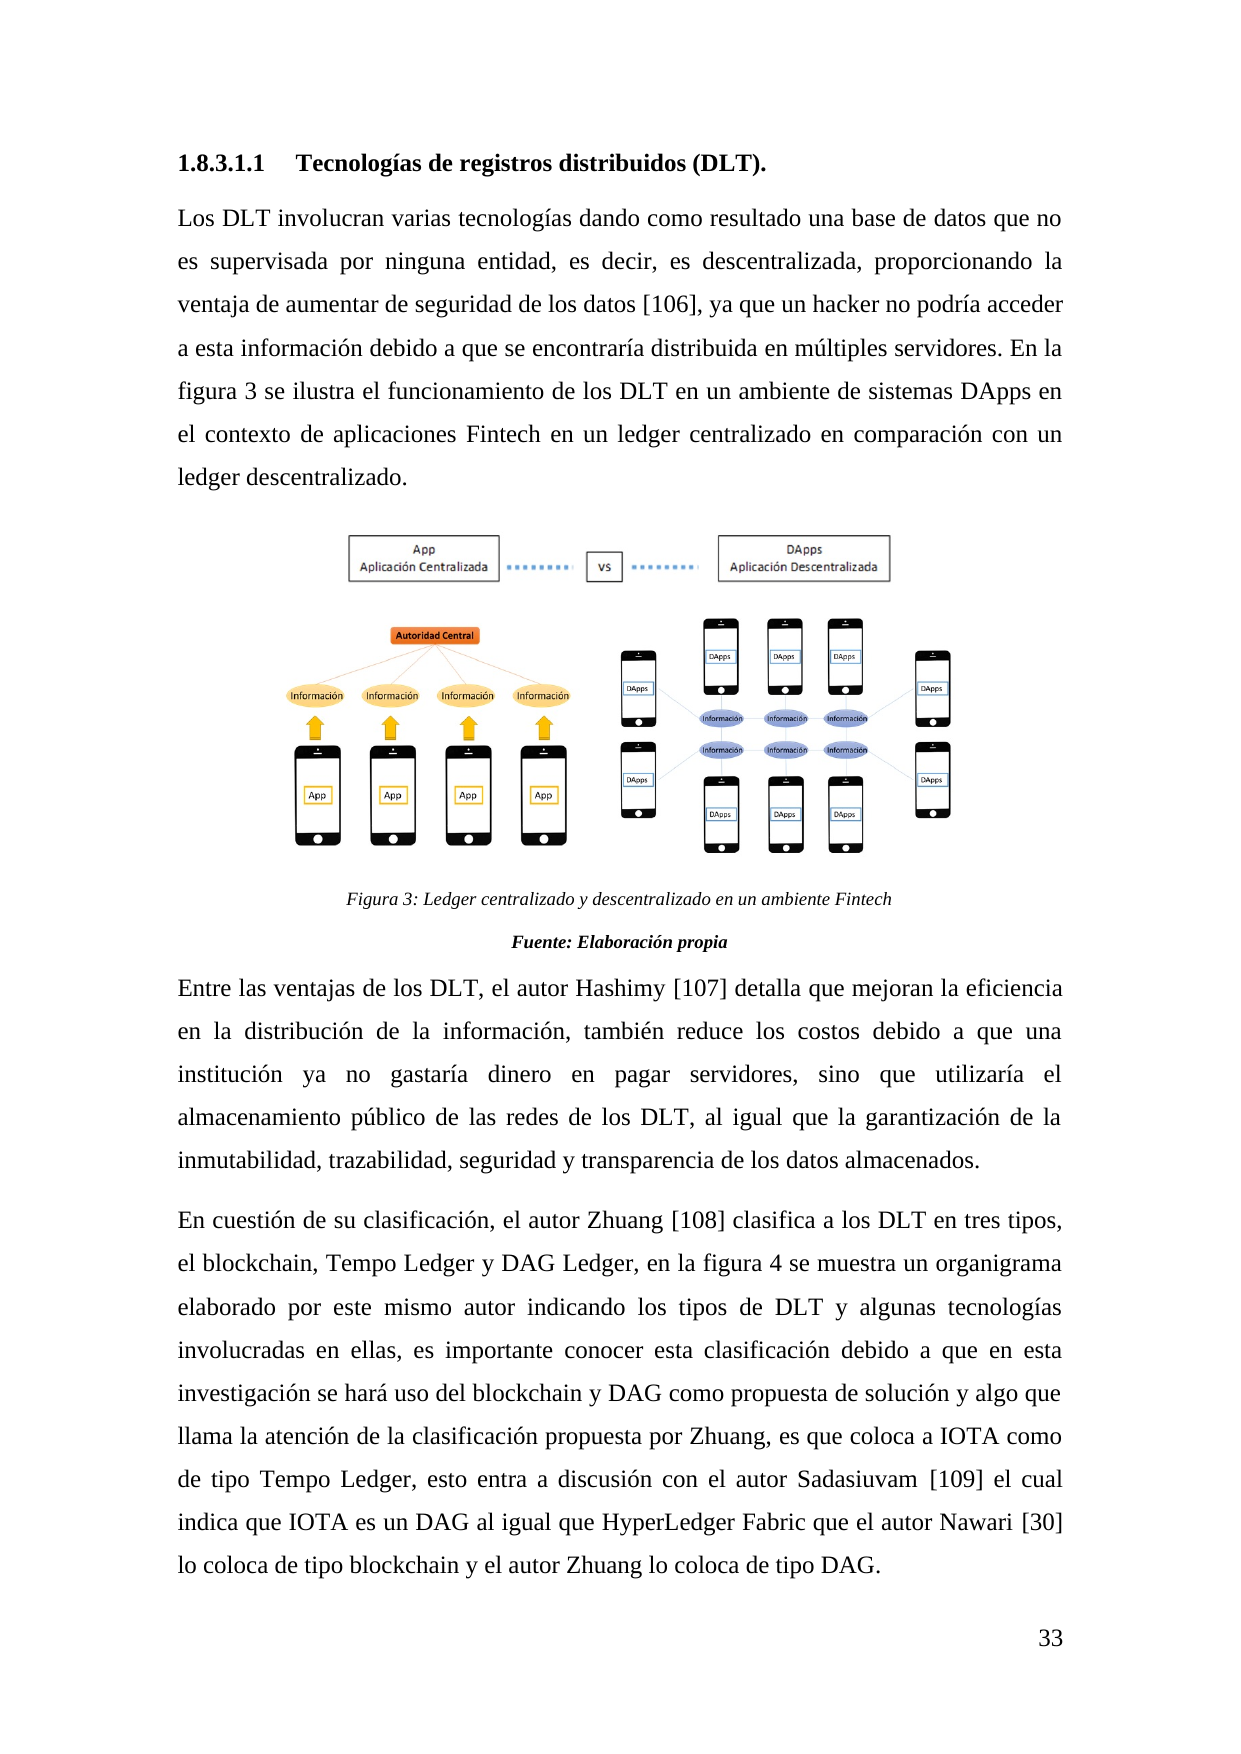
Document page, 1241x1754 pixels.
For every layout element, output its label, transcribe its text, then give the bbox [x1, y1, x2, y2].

text Entre las ventajas de los DLT, el autor Hashimy detalla que mejoran la eficiencia en la distribución de la información, también reduce los costos debido a que una institución ya no gastaría dinero en pagar servidores, sino que utilizaría el almacenamiento público de las redes de los DLT, al igual que la garantización de la inmutabilidad, trazabilidad, seguridad y transparencia de los datos almacenados. [177, 973, 1063, 1174]
list Tecnologías de registros distribuidos (DLT). [177, 148, 1063, 176]
text En cuestión de su clasificación, el autor Zhuang clasifica a los DLT en tres tipos, el blockchain, Tempo Ledger y DAG Ledger, en la figura 4 se muestra un organigrama elaborado por este mismo autor indicando los tipos de DLT y algunas tecnologías involucradas en ellas, es importante conocer esta clasificación debido a que en esta investigación se hará uso del blockchain y DAG como propuesta de solución y algo que llama la atención de la clasificación propuesta por Zhuang, es que coloca a IOTA como de tipo Tempo Ledger, esto entra a discusión con el autor Sadasiuvam el cual indica que IOTA es un DAG al igual que HyperLedger Fabric que el autor Nawari lo coloca de tipo blockchain y el autor Zhuang lo coloca de tipo DAG. [177, 1205, 1063, 1579]
picture [280, 521, 961, 858]
text Fuente: Elaboración propia [177, 931, 1063, 952]
text Figura 3: Ledger centralizado y descentralizado en un ambiente Fintech [177, 888, 1063, 910]
text Los DLT involucran varias tecnologías dando como resultado una base de datos que no es supervisada por ninguna entidad, es decir, es descentralizada, proporcionando la ventaja de aumentar de seguridad de los datos , ya que un hacker no podría acceder a esta información debido a que se encontraría distribuida en múltiples servidores. En la figura 3 se ilustra el funcionamiento de los DLT en un ambiente de sistemas DApps en el contexto de aplicaciones Fintech en un ledger centralizado en comparación con un ledger descentralizado. [177, 203, 1063, 491]
